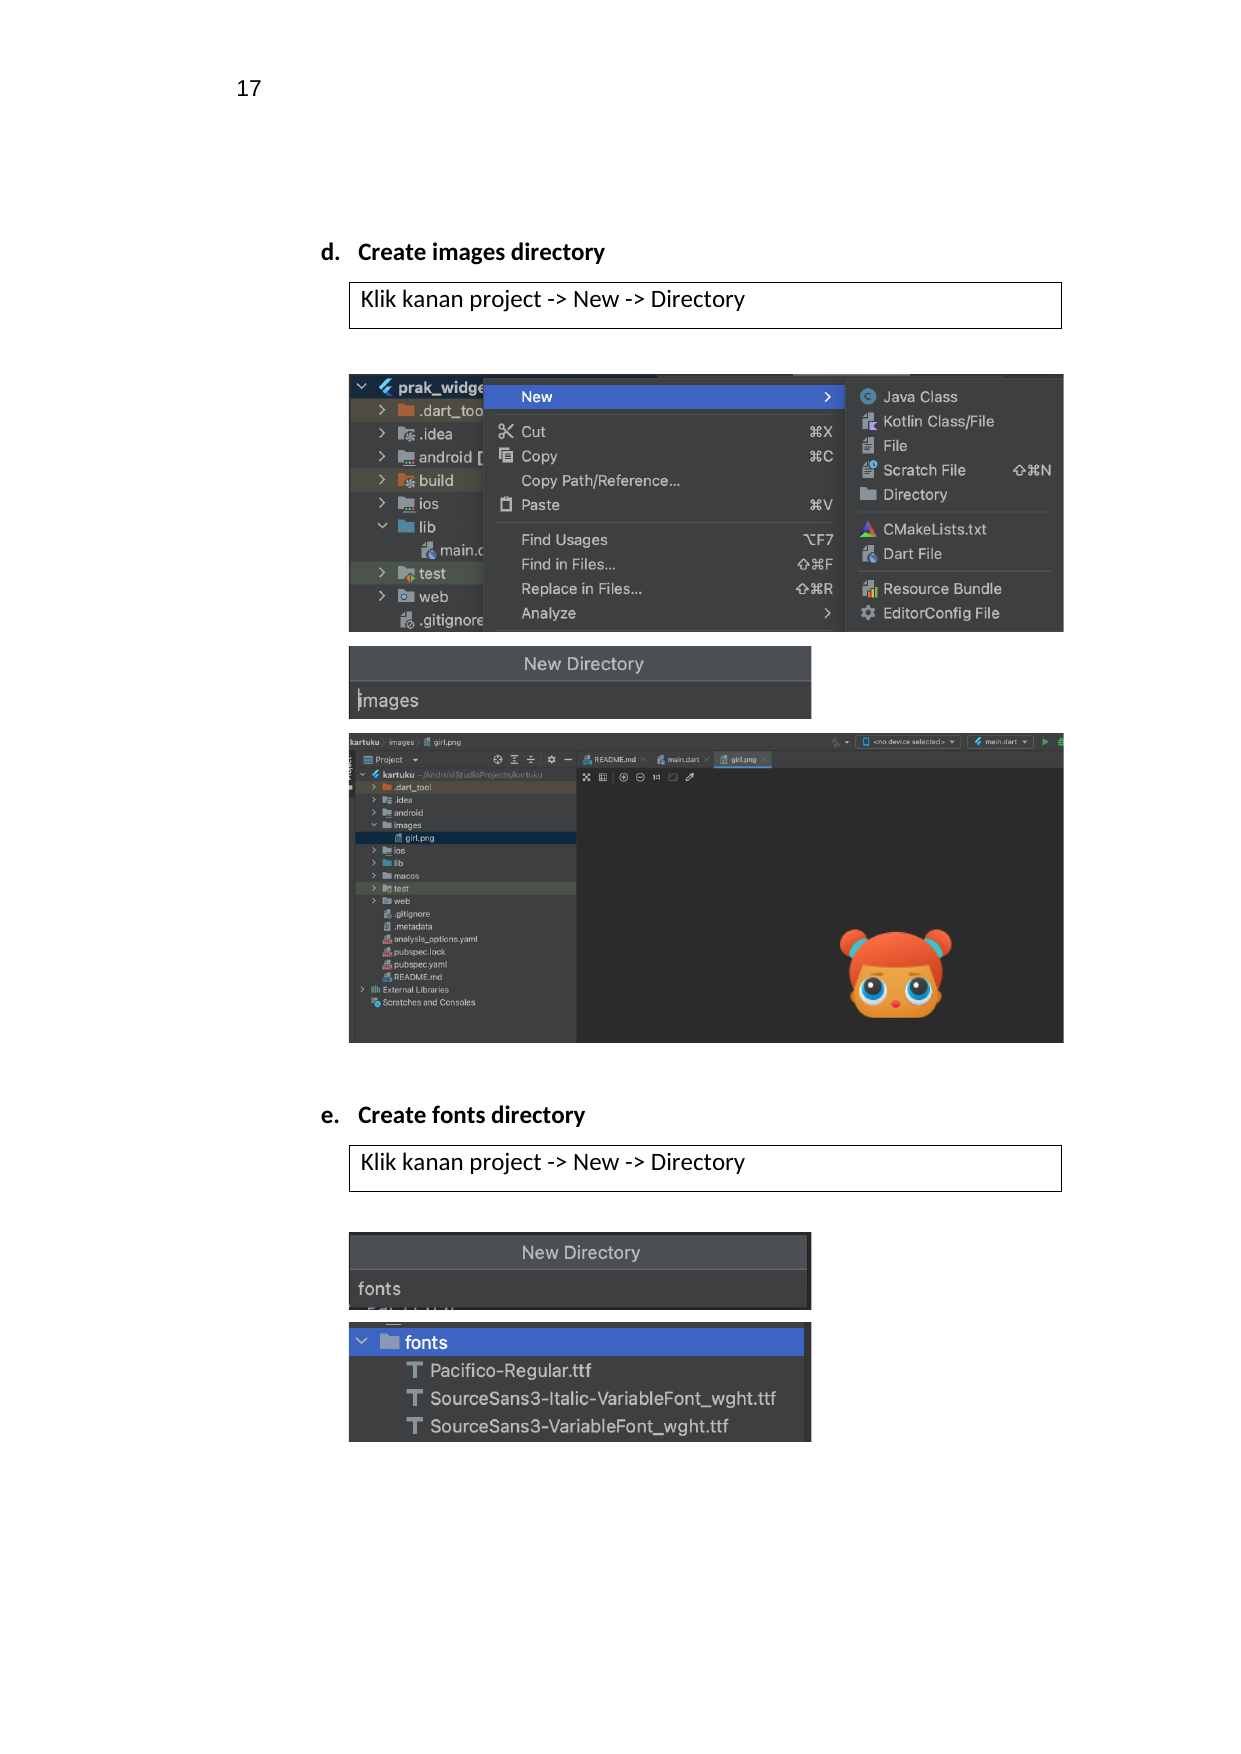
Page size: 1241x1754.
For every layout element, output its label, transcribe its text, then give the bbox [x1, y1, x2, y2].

picture [348, 1322, 812, 1442]
table_header Klik kanan project -> New -> Directory [350, 1146, 1061, 1191]
list Create fonts directory [321, 1099, 1063, 1130]
list Create images directory [321, 236, 1063, 267]
picture [348, 374, 1064, 632]
table_header Klik kanan project -> New -> Directory [350, 283, 1061, 328]
picture [348, 1232, 812, 1310]
picture [348, 733, 1064, 1043]
picture [348, 646, 812, 719]
